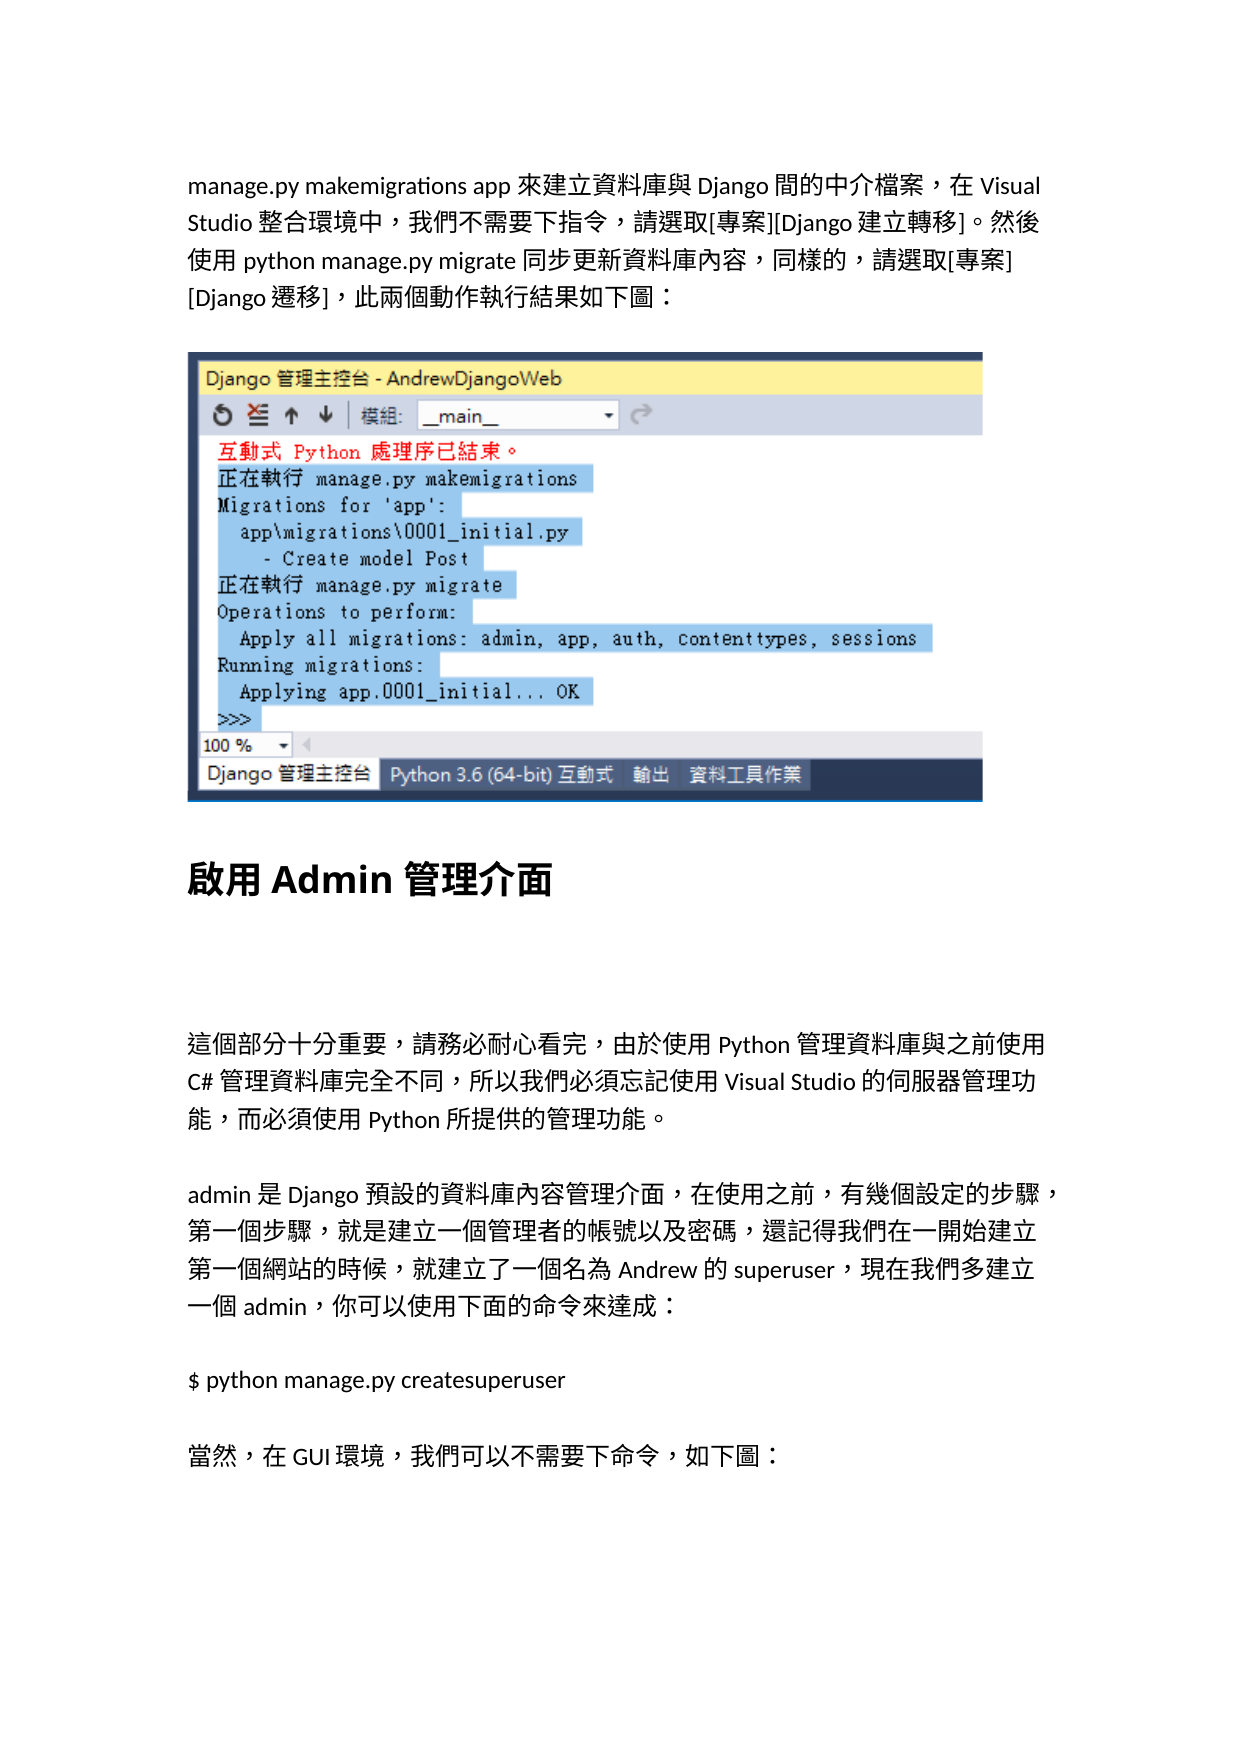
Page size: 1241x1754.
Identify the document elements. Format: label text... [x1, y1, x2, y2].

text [187, 164, 1053, 314]
text $ python manage.py createsuperuser [187, 1361, 1053, 1398]
text 這個部分十分重要，請務必耐心看完，由於使用 Python 管理資料庫與之前使用 C# 管理資料庫完全不同，所以我們必須忘記使用 Visual Studio 的伺服器管理功能，而必須使用 Python 所提供的管理功能。 [187, 1023, 1053, 1136]
subtitle 啟用 Admin 管理介面 [187, 839, 1053, 914]
picture [187, 352, 983, 802]
text admin 是 Django 預設的資料庫內容管理介面，在使用之前，有幾個設定的步驟，第一個步驟，就是建立一個管理者的帳號以及密碼，還記得我們在一開始建立第一個網站的時候，就建立了一個名為 Andrew 的 superuser，現在我們多建立一個 admin，你可以使用下面的命令來達成： [187, 1173, 1053, 1323]
text 當然，在GUI環境，我們可以不需要下命令，如下圖： [187, 1436, 1053, 1473]
